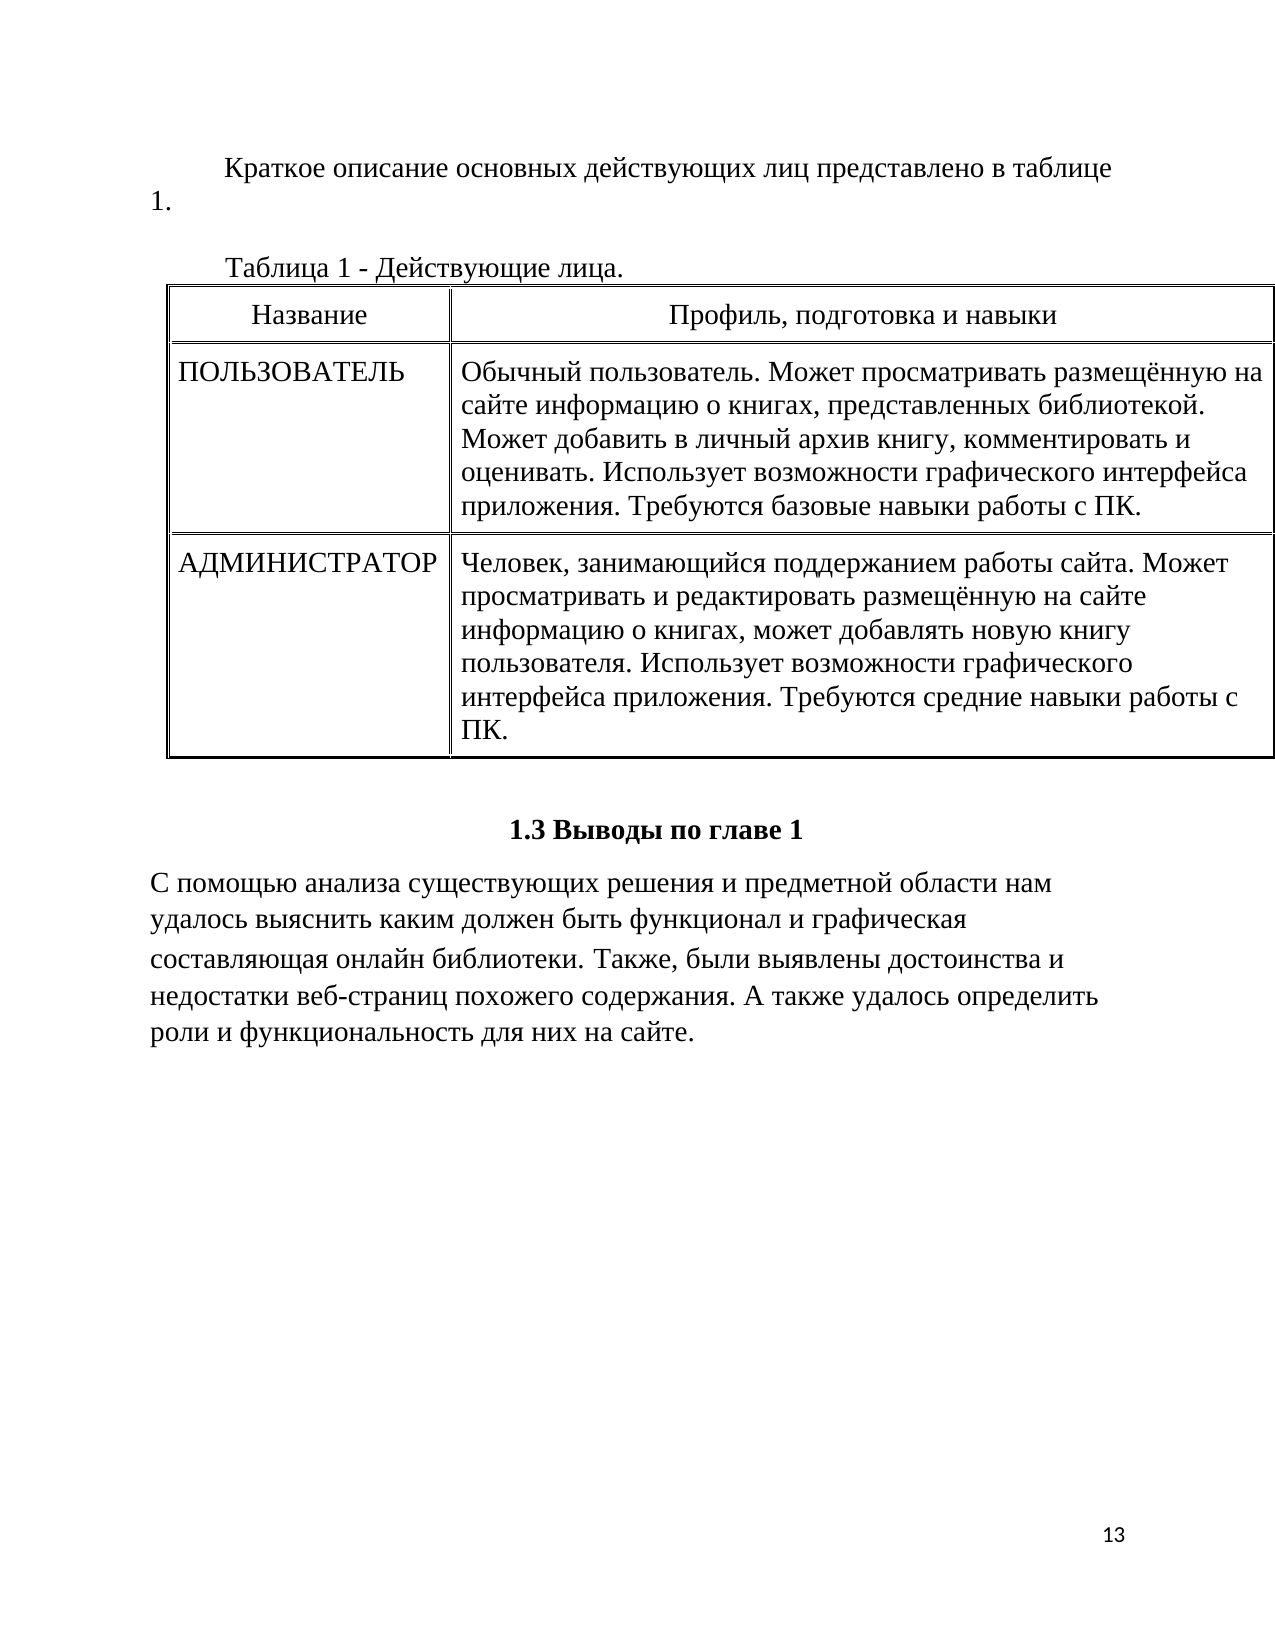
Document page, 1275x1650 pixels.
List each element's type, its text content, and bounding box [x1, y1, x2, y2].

table_header Название [170, 287, 451, 341]
table_cell Обычный пользователь. Может просматривать размещённую на сайте информацию о книгах, представленных библиотекой. Может добавить в личный архив книгу, комментировать и оценивать. Использует возможности графического интерфейса приложения. Требуются базовые навыки работы с ПК. [451, 341, 1275, 531]
text Краткое описание основных действующих лиц представлено в таблице 1. [150, 150, 1125, 217]
text С помощью анализа существующих решения и предметной области нам удалось выяснить каким должен быть функционал и графическая составляющая онлайн библиотеки. Также, были выявлены достоинства и недостатки веб-страниц похожего содержания. А также удалось определить роли и функциональность для них на сайте. [150, 865, 1125, 1048]
list Выводы по главе 1 [187, 812, 1125, 846]
text Таблица 1 - Действующие лица. [150, 246, 1125, 284]
table_cell ПОЛЬЗОВАТЕЛЬ [168, 341, 451, 531]
table_cell АДМИНИСТРАТОР [170, 531, 451, 756]
table_header Профиль, подготовка и навыки [451, 287, 1273, 341]
table_cell Человек, занимающийся поддержанием работы сайта. Может просматривать и редактировать размещённую на сайте информацию о книгах, может добавлять новую книгу пользователя. Использует возможности графического интерфейса приложения. Требуются средние навыки работы с ПК. [451, 531, 1274, 756]
